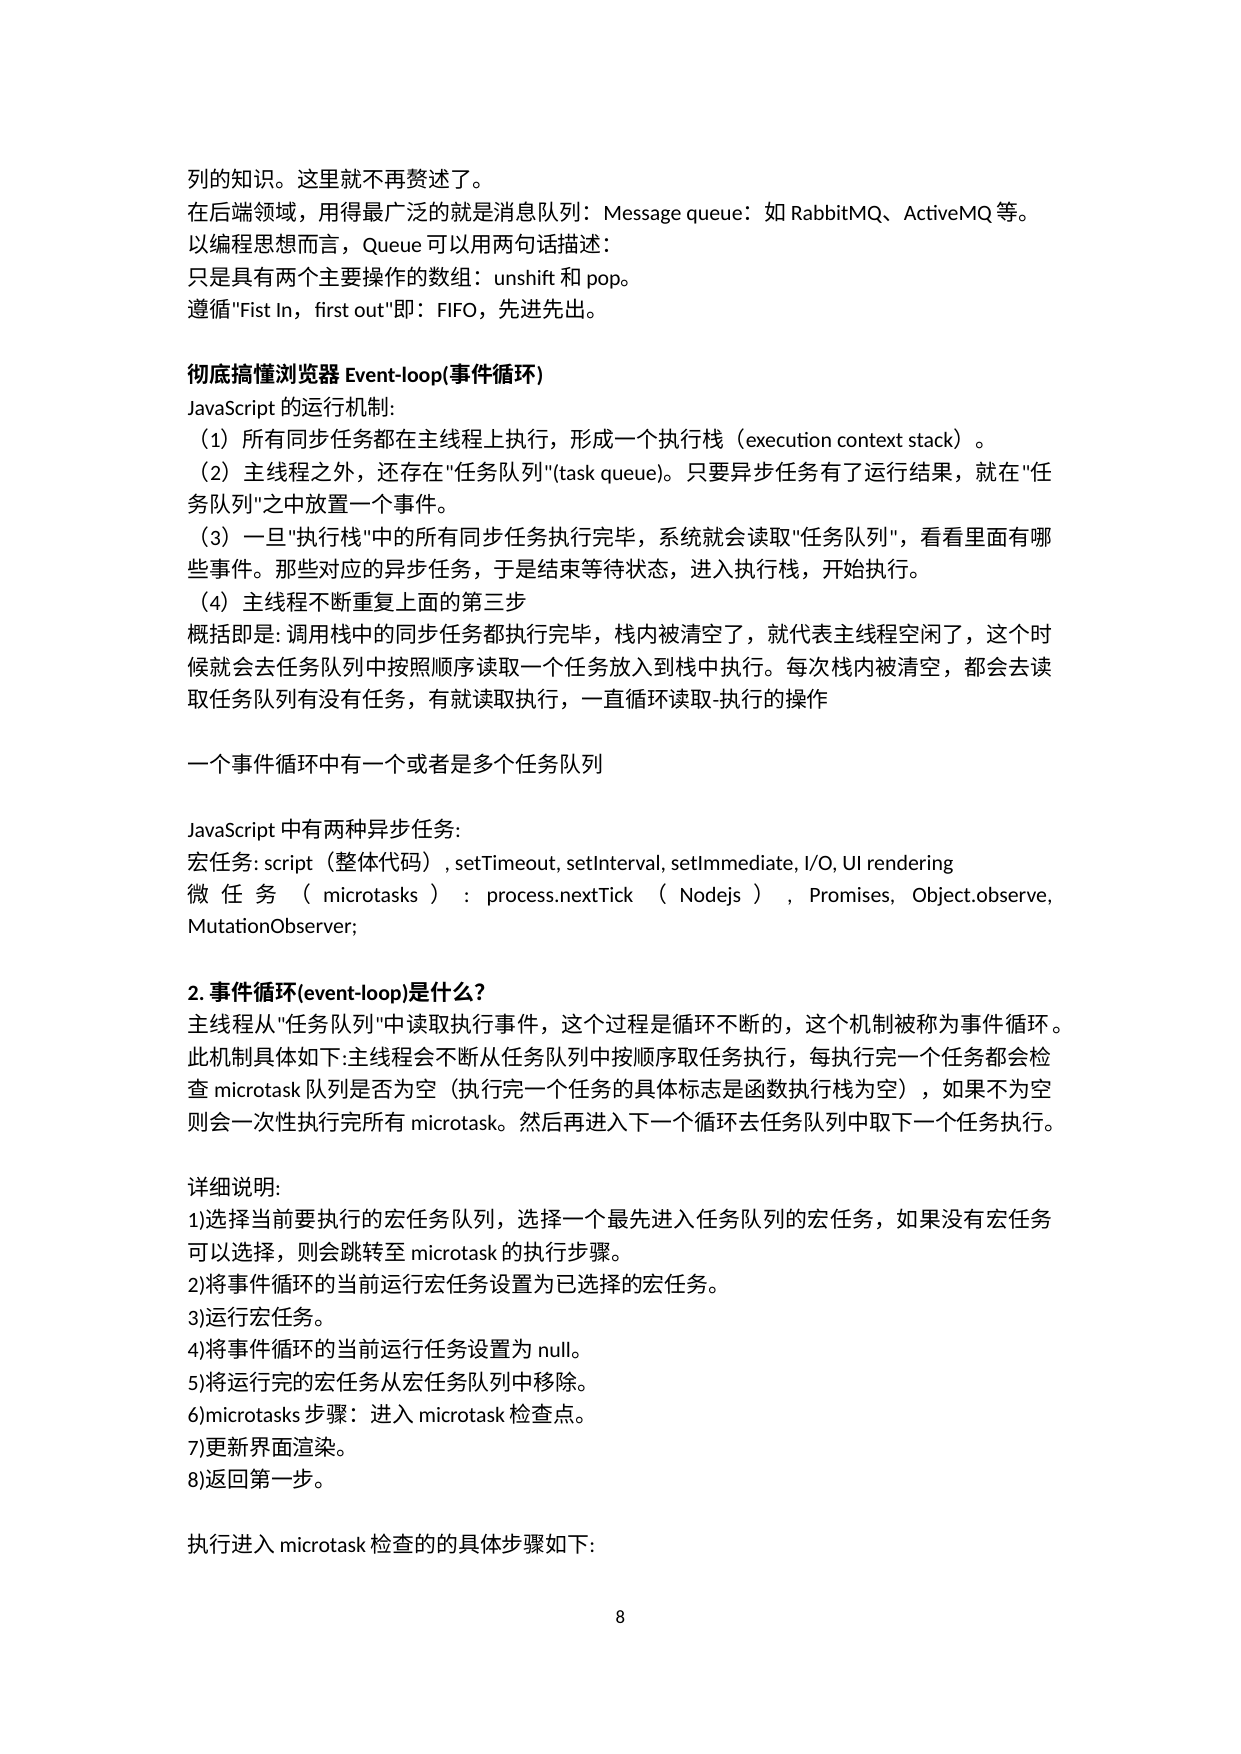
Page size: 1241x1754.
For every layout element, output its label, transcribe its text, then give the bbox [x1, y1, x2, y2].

text 在后端领域，用得最广泛的就是消息队列：Message queue：如RabbitMQ、ActiveMQ等。 [187, 194, 1053, 227]
text 主线程从"任务队列"中读取执行事件，这个过程是循环不断的，这个机制被称为事件循环。此机制具体如下:主线程会不断从任务队列中按顺序取任务执行，每执行完一个任务都会检查microtask队列是否为空（执行完一个任务的具体标志是函数执行栈为空），如果不为空则会一次性执行完所有microtask。然后再进入下一个循环去任务队列中取下一个任务执行。 [187, 1007, 1053, 1137]
text 执行进入microtask检查的的具体步骤如下: [187, 1527, 1053, 1559]
text 2)将事件循环的当前运行宏任务设置为已选择的宏任务。 [187, 1267, 1053, 1299]
text 4)将事件循环的当前运行任务设置为null。 [187, 1332, 1053, 1364]
text 8)返回第一步。 [187, 1462, 1053, 1494]
text 以编程思想而言，Queue可以用两句话描述： [187, 227, 1053, 259]
text 微任务（microtasks）: process.nextTick（Nodejs）, Promises, Object.observe, MutationObserver; [187, 877, 1053, 942]
text 只是具有两个主要操作的数组：unshift和pop。 [187, 259, 1053, 292]
text （2）主线程之外，还存在"任务队列"(task queue)。只要异步任务有了运行结果，就在"任务队列"之中放置一个事件。 [187, 454, 1053, 519]
text 概括即是: 调用栈中的同步任务都执行完毕，栈内被清空了，就代表主线程空闲了，这个时候就会去任务队列中按照顺序读取一个任务放入到栈中执行。每次栈内被清空，都会去读取任务队列有没有任务，有就读取执行，一直循环读取-执行的操作 [187, 617, 1053, 714]
text （4）主线程不断重复上面的第三步 [187, 584, 1053, 617]
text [187, 162, 1053, 194]
text 7)更新界面渲染。 [187, 1429, 1053, 1462]
text JavaScript中有两种异步任务: [187, 812, 1053, 844]
text JavaScript的运行机制: [187, 389, 1053, 422]
text （1）所有同步任务都在主线程上执行，形成一个执行栈（execution context stack）。 [187, 422, 1053, 454]
text 1)选择当前要执行的宏任务队列，选择一个最先进入任务队列的宏任务，如果没有宏任务可以选择，则会跳转至microtask的执行步骤。 [187, 1202, 1053, 1267]
text 彻底搞懂浏览器Event-loop(事件循环) [187, 357, 1053, 389]
text 5)将运行完的宏任务从宏任务队列中移除。 [187, 1364, 1053, 1397]
text 详细说明: [187, 1169, 1053, 1202]
text 一个事件循环中有一个或者是多个任务队列 [187, 747, 1053, 779]
text 遵循"Fist In，first out"即：FIFO，先进先出。 [187, 292, 1053, 324]
text 2. 事件循环(event-loop)是什么？ [187, 974, 1053, 1007]
text （3）一旦"执行栈"中的所有同步任务执行完毕，系统就会读取"任务队列"，看看里面有哪些事件。那些对应的异步任务，于是结束等待状态，进入执行栈，开始执行。 [187, 519, 1053, 584]
text 6)microtasks步骤：进入microtask检查点。 [187, 1397, 1053, 1429]
text 宏任务: script（整体代码）, setTimeout, setInterval, setImmediate, I/O, UI rendering [187, 844, 1053, 877]
text 3)运行宏任务。 [187, 1299, 1053, 1332]
